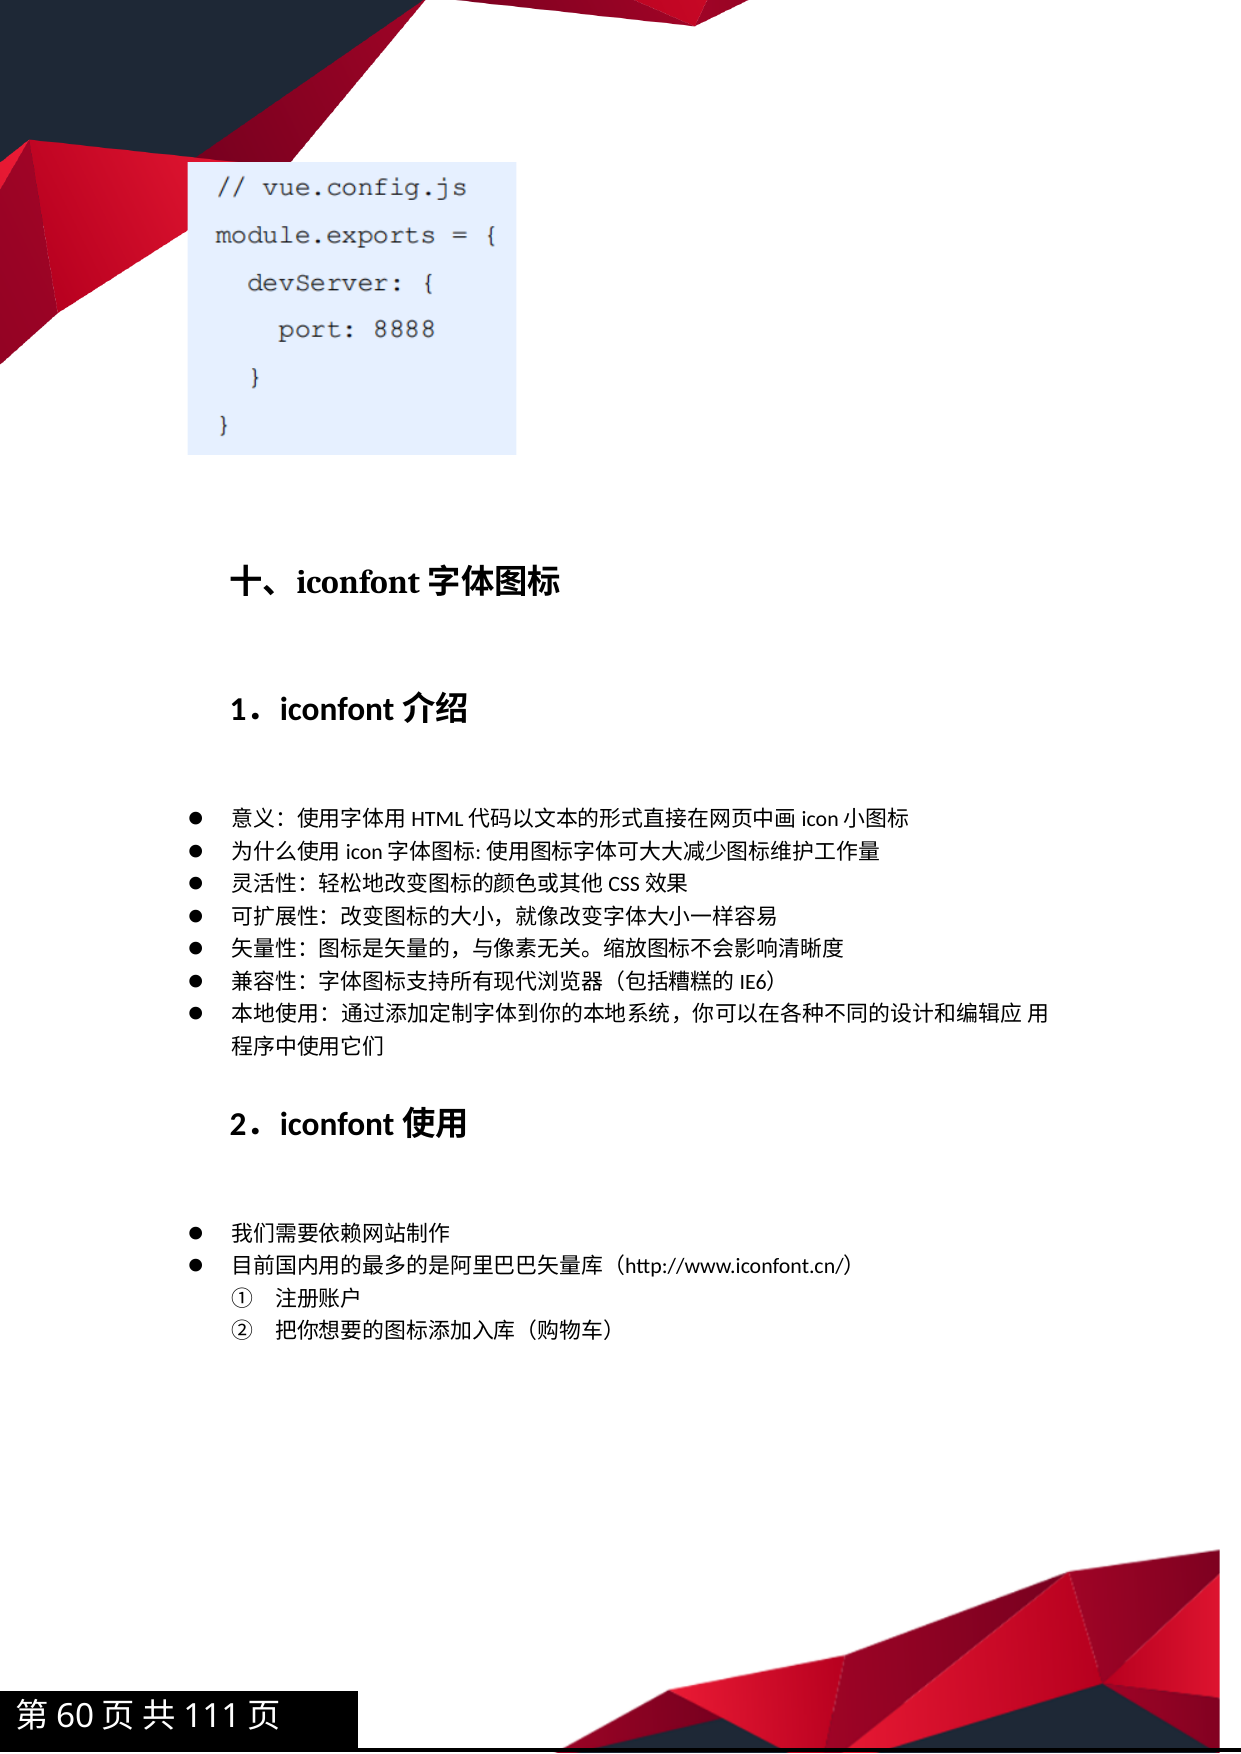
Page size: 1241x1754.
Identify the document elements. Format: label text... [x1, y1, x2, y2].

list 灵活性：轻松地改变图标的颜色或其他 CSS 效果 [187, 866, 1053, 898]
picture [0, 0, 777, 455]
list 兼容性：字体图标支持所有现代浏览器（包括糟糕的 IE6） [187, 963, 1053, 996]
list 我们需要依赖网站制作 [187, 1215, 1053, 1248]
list 矢量性：图标是矢量的，与像素无关。缩放图标不会影响清晰度 [187, 931, 1053, 963]
list 意义：使用字体用 HTML 代码以文本的形式直接在网页中画 icon 小图标 [187, 801, 1053, 833]
list 本地使用：通过添加定制字体到你的本地系统，你可以在各种不同的设计和编辑应 用程序中使用它们 [187, 996, 1053, 1061]
list 目前国内用的最多的是阿里巴巴矢量库（http://www.iconfont.cn/） [187, 1248, 1053, 1280]
picture [0, 1488, 1241, 1753]
list 注册账户 [187, 1280, 1053, 1313]
list 可扩展性：改变图标的大小，就像改变字体大小一样容易 [187, 898, 1053, 931]
subtitle iconfont 使用 [187, 1088, 1053, 1153]
subtitle iconfont 介绍 [187, 674, 1053, 739]
list 把你想要的图标添加入库（购物车） [187, 1313, 1053, 1345]
list 为什么使用 icon 字体图标: 使用图标字体可大大减少图标维护工作量 [187, 833, 1053, 866]
subtitle iconfont 字体图标 [187, 547, 1053, 612]
